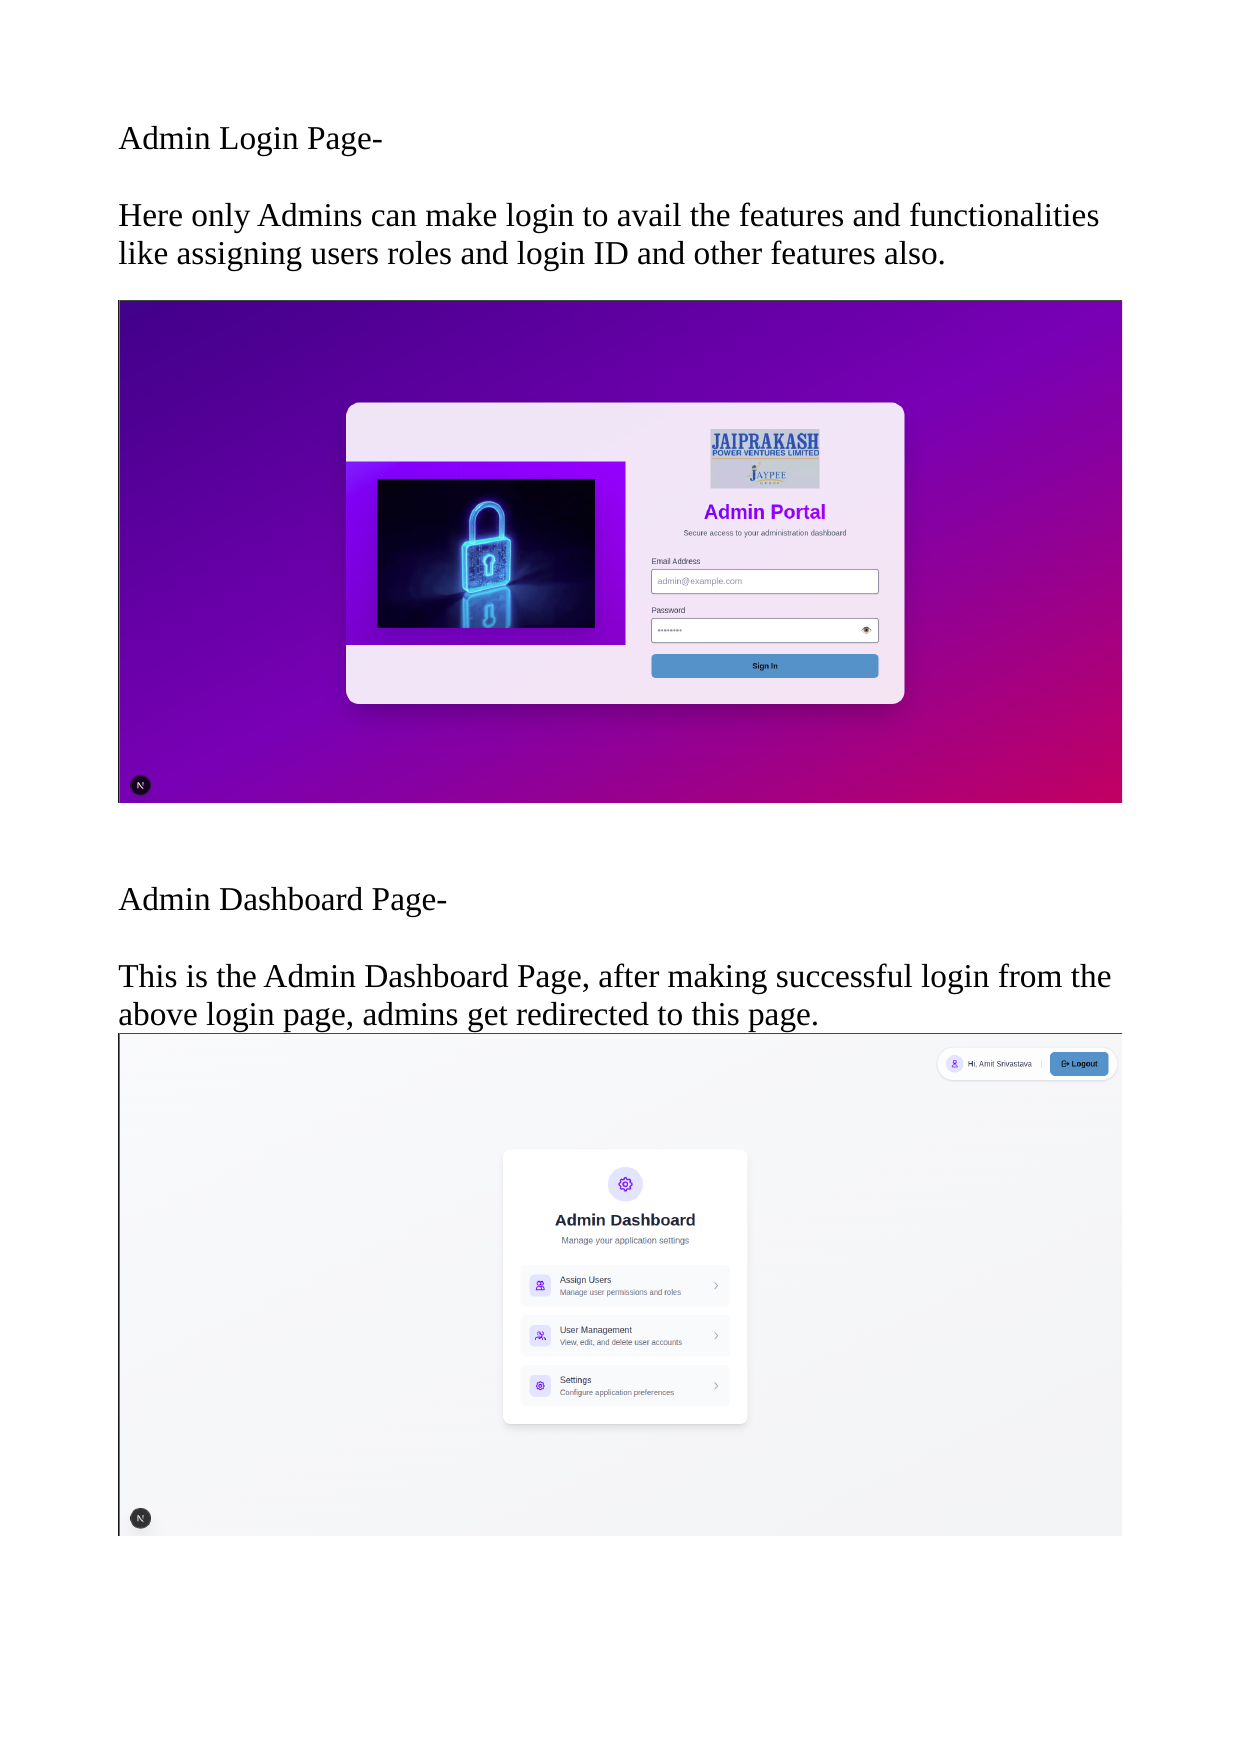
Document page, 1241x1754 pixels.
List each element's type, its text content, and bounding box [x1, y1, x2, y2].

text Admin Dashboard Page- [118, 803, 1122, 918]
picture [118, 300, 1123, 803]
text Here only Admins can make login to avail the features and functionalities like assigning users roles and login ID and other features also. [118, 195, 1122, 300]
text Admin Login Page- [118, 118, 1122, 156]
text This is the Admin Dashboard Page, after making successful login from the above login page, admins get redirected to this page. [118, 956, 1122, 1033]
picture [118, 1033, 1123, 1536]
